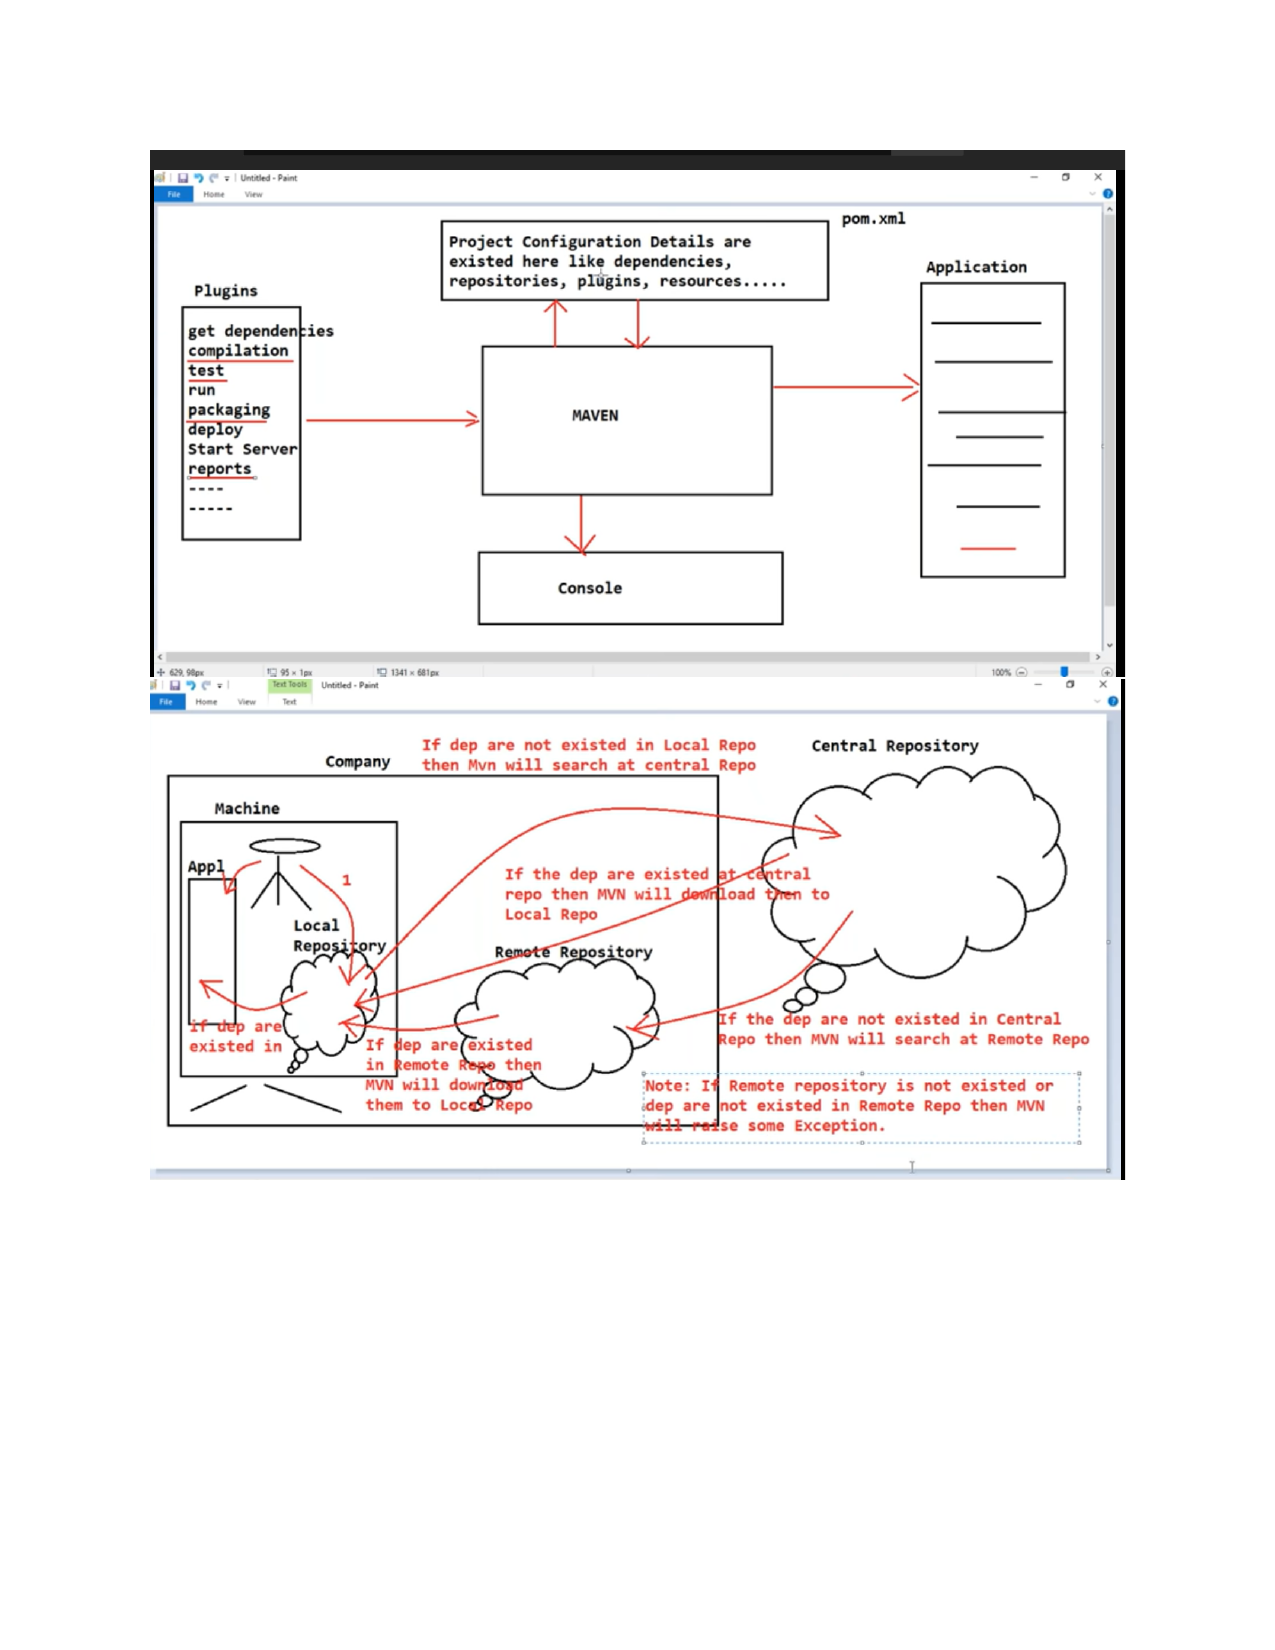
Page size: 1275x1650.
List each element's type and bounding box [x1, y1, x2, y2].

picture [150, 150, 1125, 677]
picture [150, 679, 1125, 1180]
